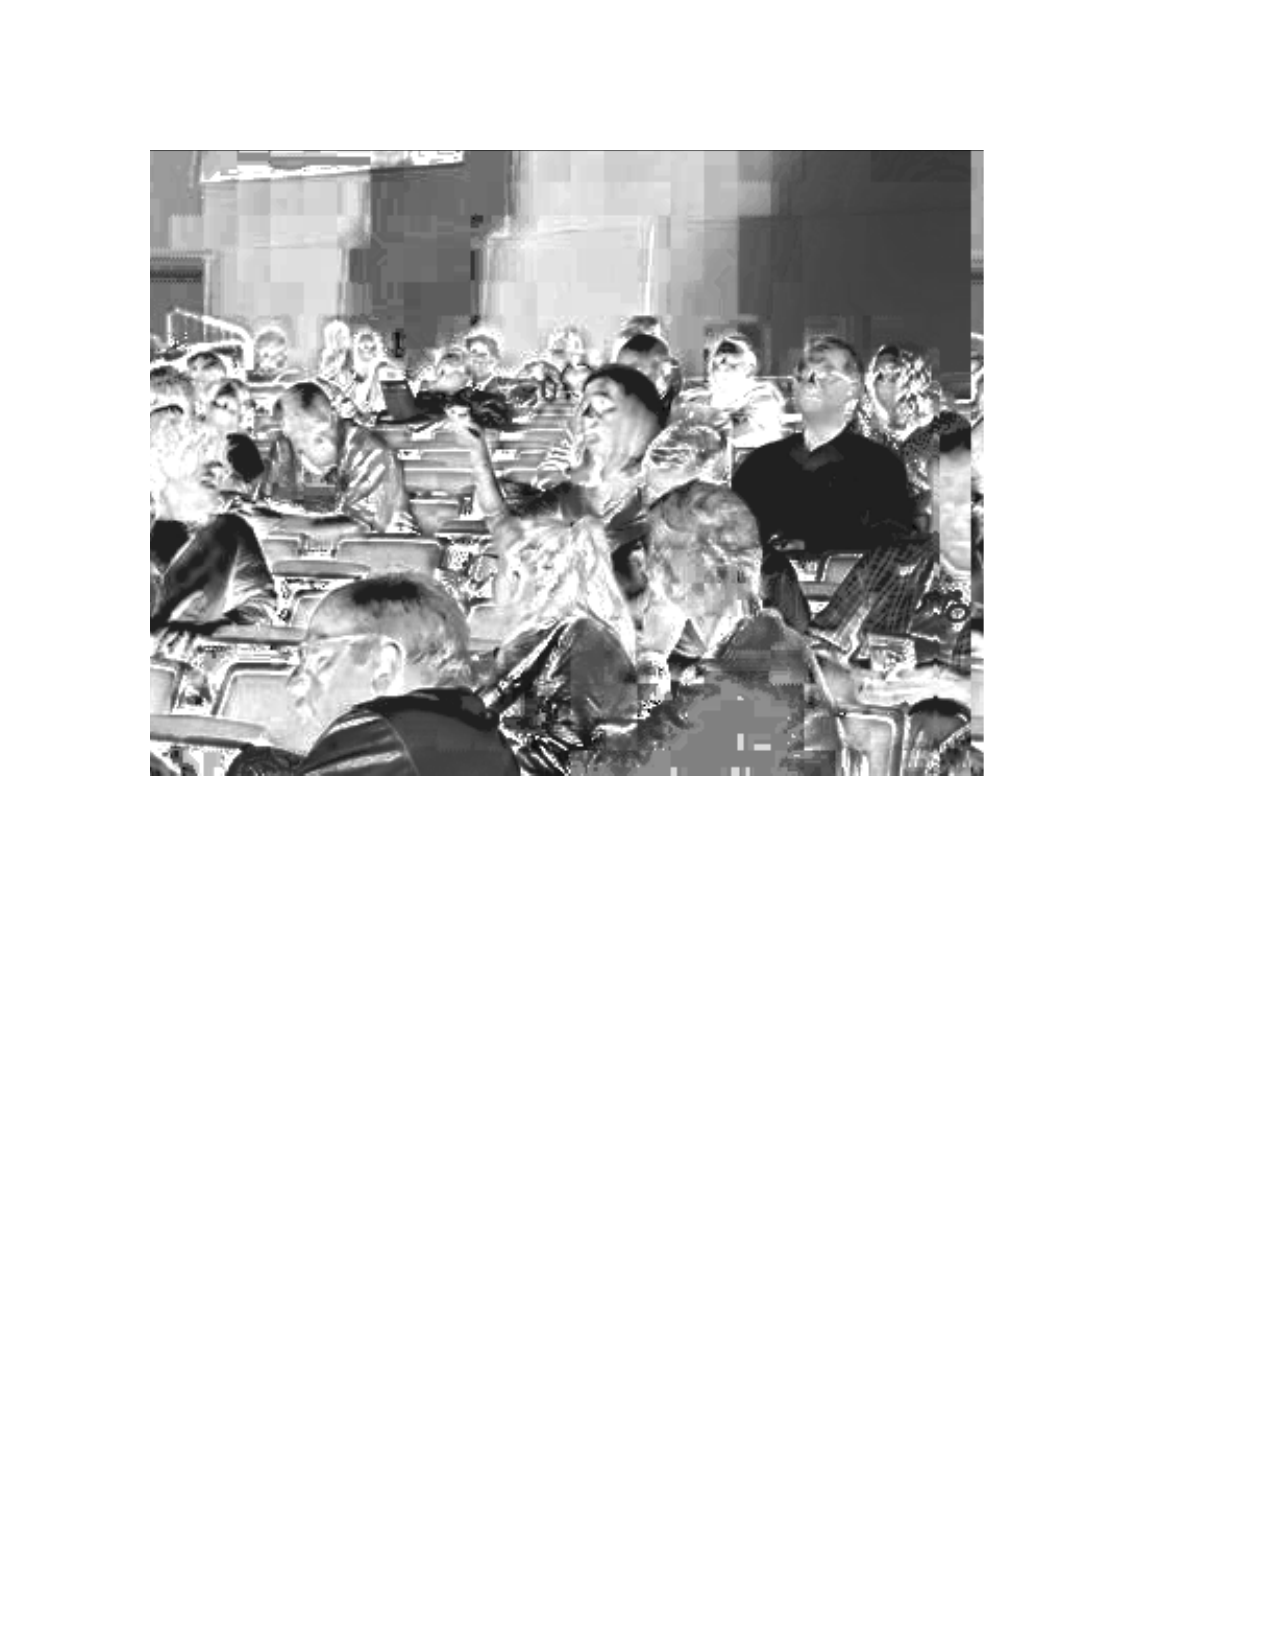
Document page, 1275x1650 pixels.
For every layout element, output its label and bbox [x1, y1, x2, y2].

picture [150, 150, 984, 776]
